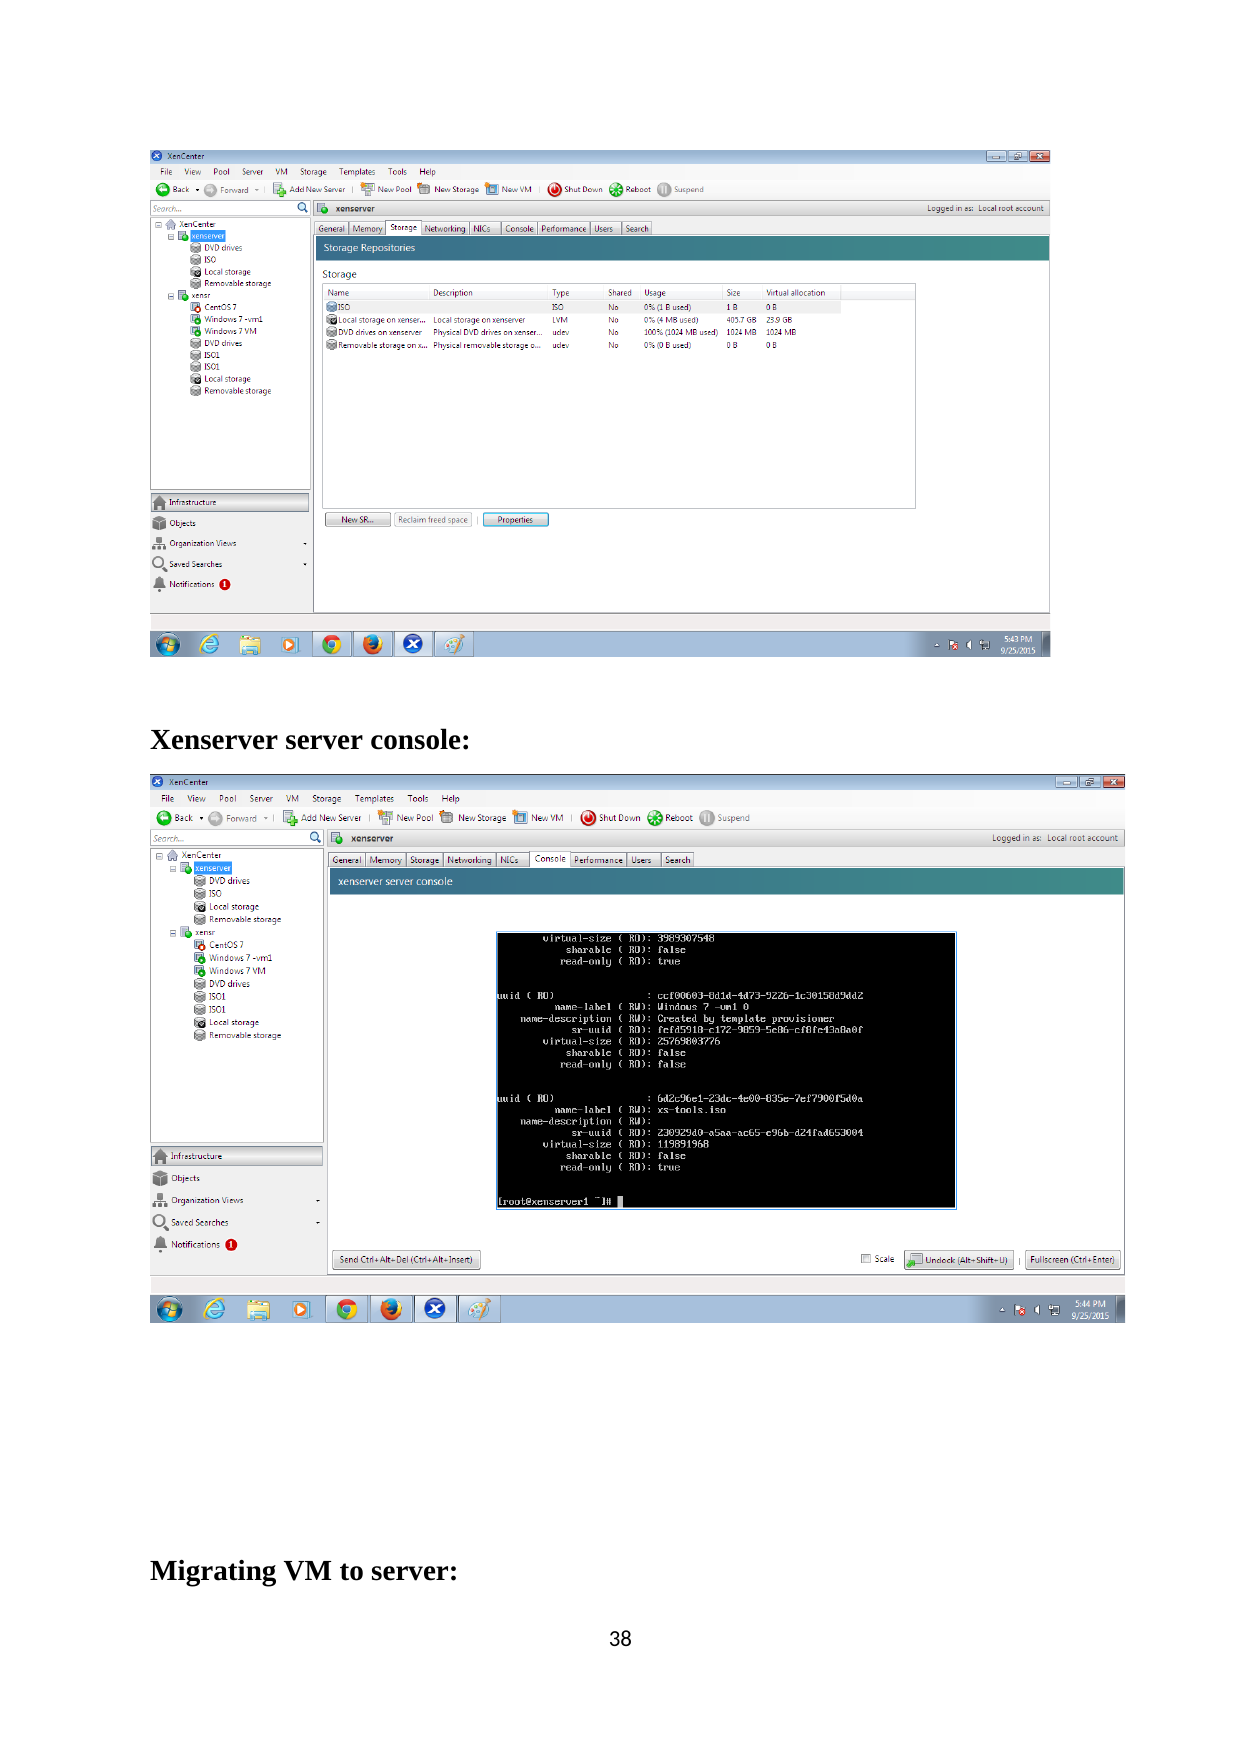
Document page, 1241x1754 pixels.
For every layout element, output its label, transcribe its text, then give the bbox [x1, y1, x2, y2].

text Xenserver server console: [150, 722, 1090, 756]
text Migrating VM to server: [150, 1553, 1090, 1587]
picture [150, 150, 1051, 657]
picture [150, 774, 1125, 1323]
